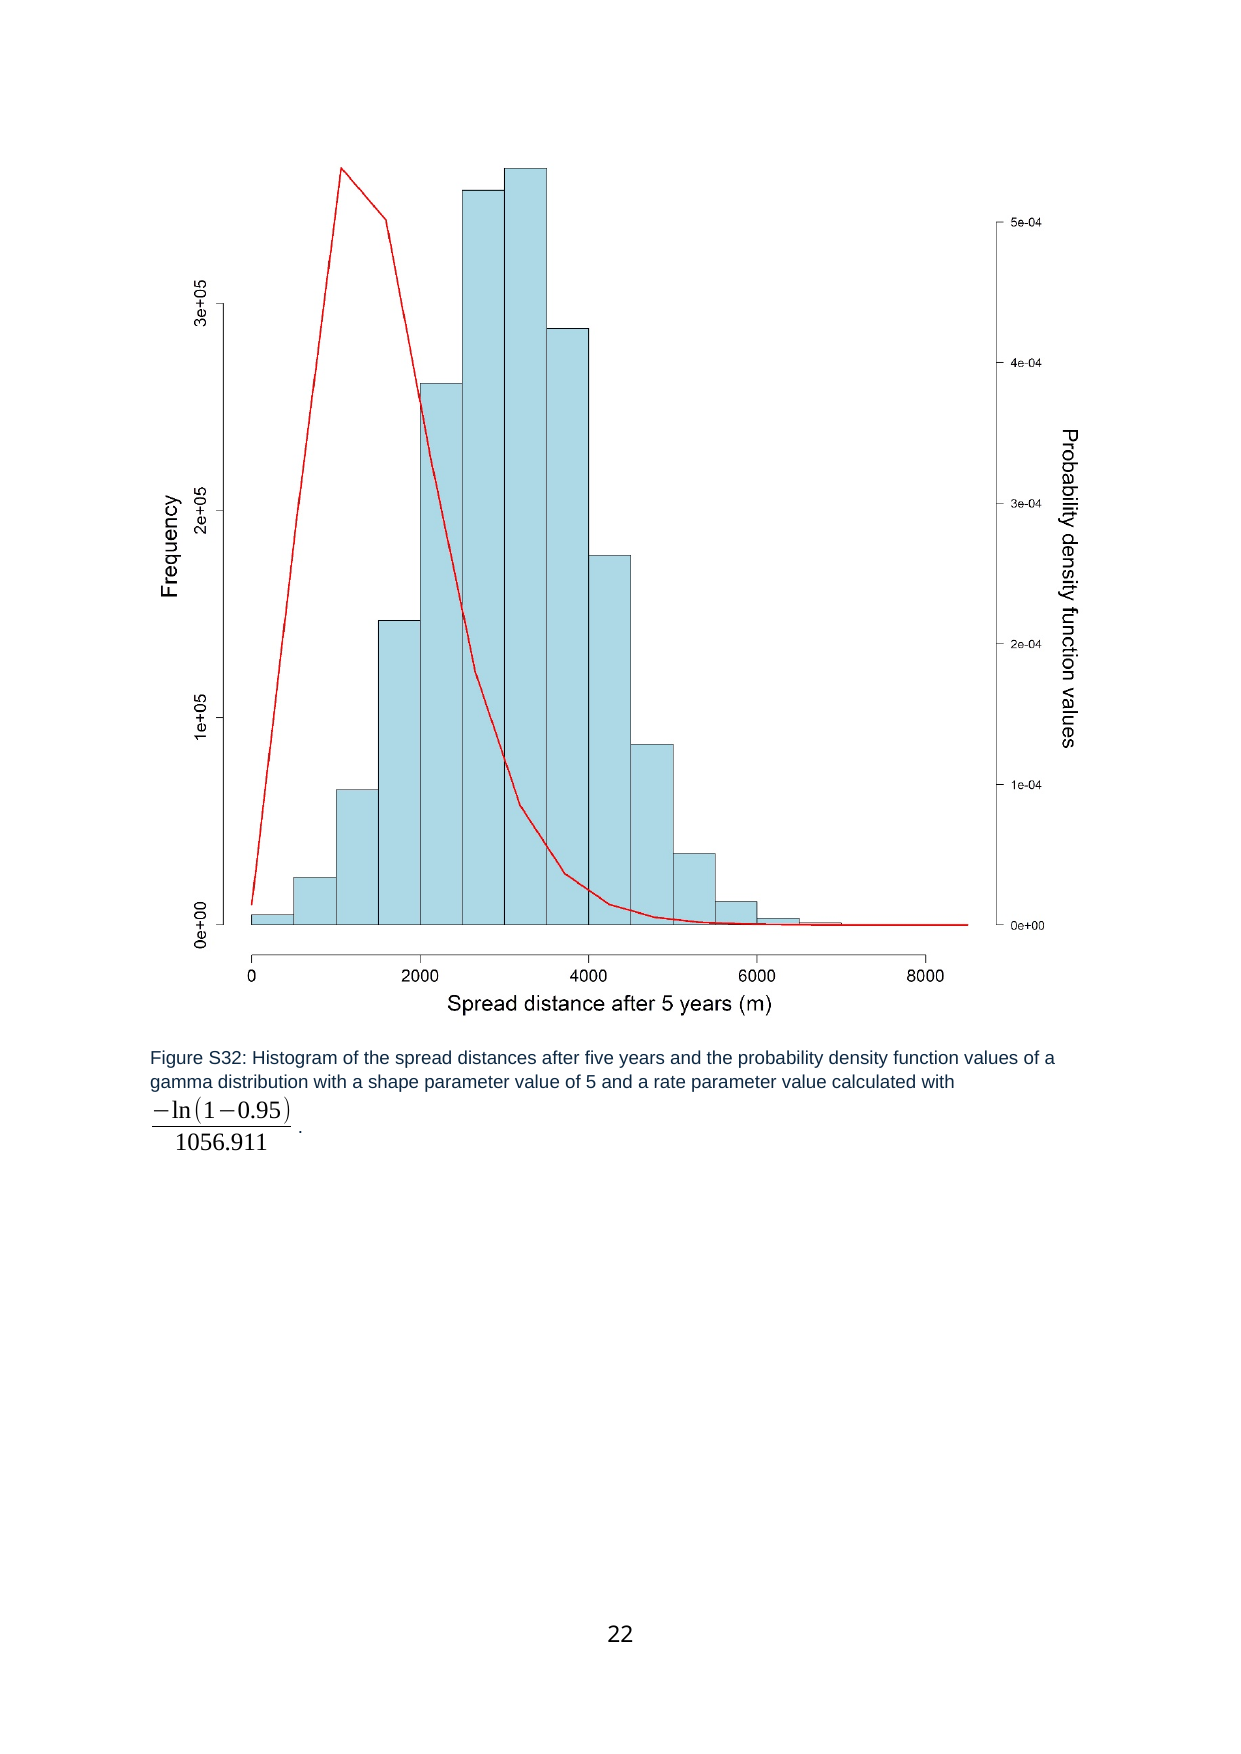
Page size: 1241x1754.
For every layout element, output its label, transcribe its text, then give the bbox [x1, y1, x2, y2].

text Figure S32: Histogram of the spread distances after five years and the probability density function values of a gamma distribution with a shape parameter value of 5 and a rate parameter value calculated with . [150, 1047, 1090, 1156]
picture [150, 150, 1089, 1028]
